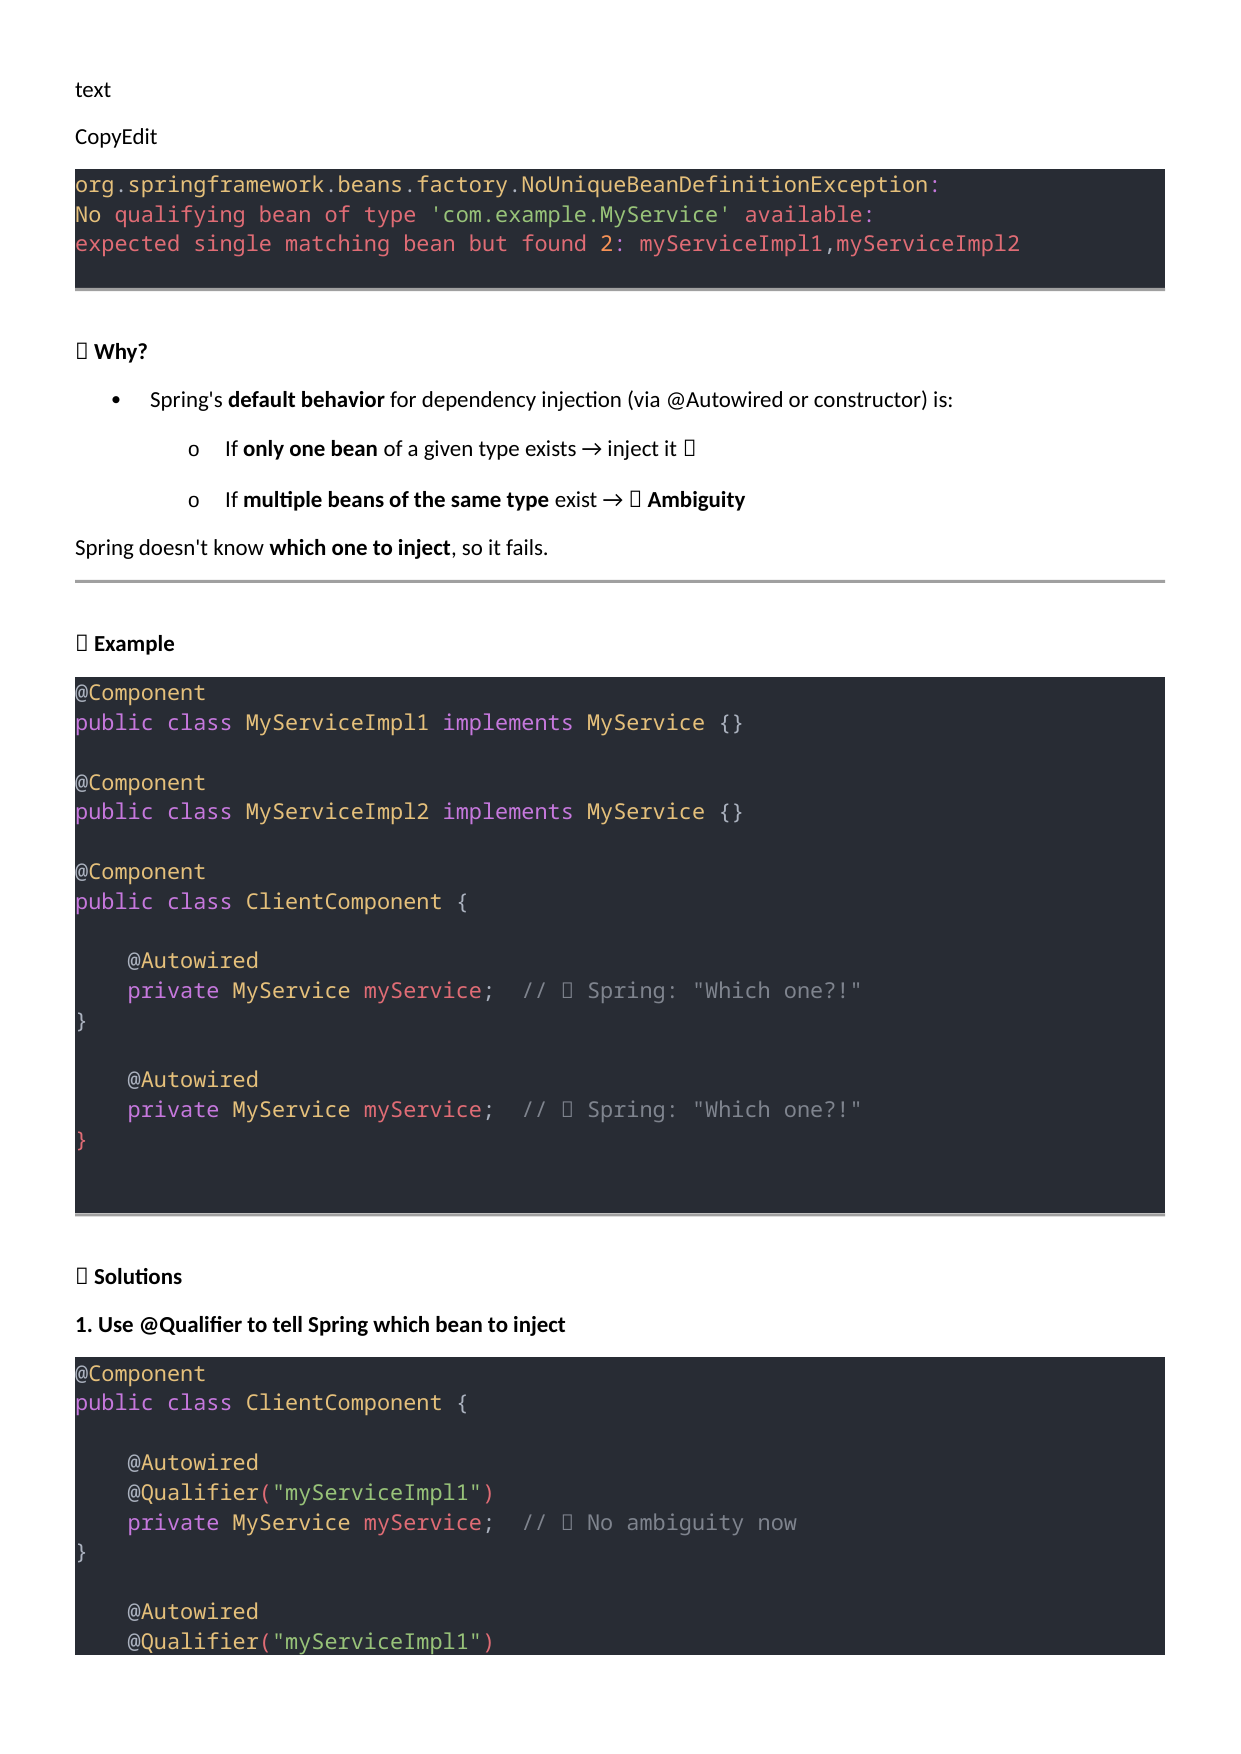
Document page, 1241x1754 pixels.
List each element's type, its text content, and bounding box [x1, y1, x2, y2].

text @Autowired [75, 1447, 1165, 1477]
text text [75, 75, 1165, 103]
text public class MyServiceImpl2 implements MyService {} [75, 796, 1165, 826]
text @Autowired [75, 1064, 1165, 1094]
list Spring's default behavior for dependency injection (via @Autowired or constructor) is: [112, 385, 1165, 413]
text public class ClientComponent { [75, 1387, 1165, 1417]
text } [75, 1124, 1165, 1154]
text public class ClientComponent { [75, 886, 1165, 915]
text public class MyServiceImpl1 implements MyService {} [75, 707, 1165, 737]
text @Qualifier("myServiceImpl1") [75, 1477, 1165, 1506]
text @Autowired [75, 945, 1165, 975]
text private MyService myService; // ❌ Spring: "Which one?!" [75, 975, 1165, 1005]
text @Component [75, 766, 1165, 796]
text ✅ Solutions [75, 1260, 1165, 1291]
text 📌 Why? [75, 335, 1165, 366]
text CopyEdit [75, 122, 1165, 150]
text @Component [75, 1357, 1165, 1387]
text Spring doesn't know which one to inject, so it fails. [75, 533, 1165, 561]
text @Qualifier("myServiceImpl1") [75, 1626, 1165, 1655]
list If only one bean of a given type exists → inject it ✅ [187, 432, 1165, 463]
text 🔧 Example [75, 627, 1165, 658]
text expected single matching bean but found 2: myServiceImpl1,myServiceImpl2 [75, 228, 1165, 258]
text @Autowired [75, 1596, 1165, 1626]
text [75, 1506, 1165, 1536]
text org.springframework.beans.factory.NoUniqueBeanDefinitionException: [75, 169, 1165, 198]
text @Component [75, 677, 1165, 707]
text } [75, 1536, 1165, 1566]
text No qualifying bean of type 'com.example.MyService' available: [75, 198, 1165, 228]
list If multiple beans of the same type exist → ❌ Ambiguity [187, 482, 1165, 514]
text 1. Use @Qualifier to tell Spring which bean to inject [75, 1311, 1165, 1339]
text } [75, 1005, 1165, 1034]
text private MyService myService; // ❌ Spring: "Which one?!" [75, 1094, 1165, 1124]
text @Component [75, 856, 1165, 886]
